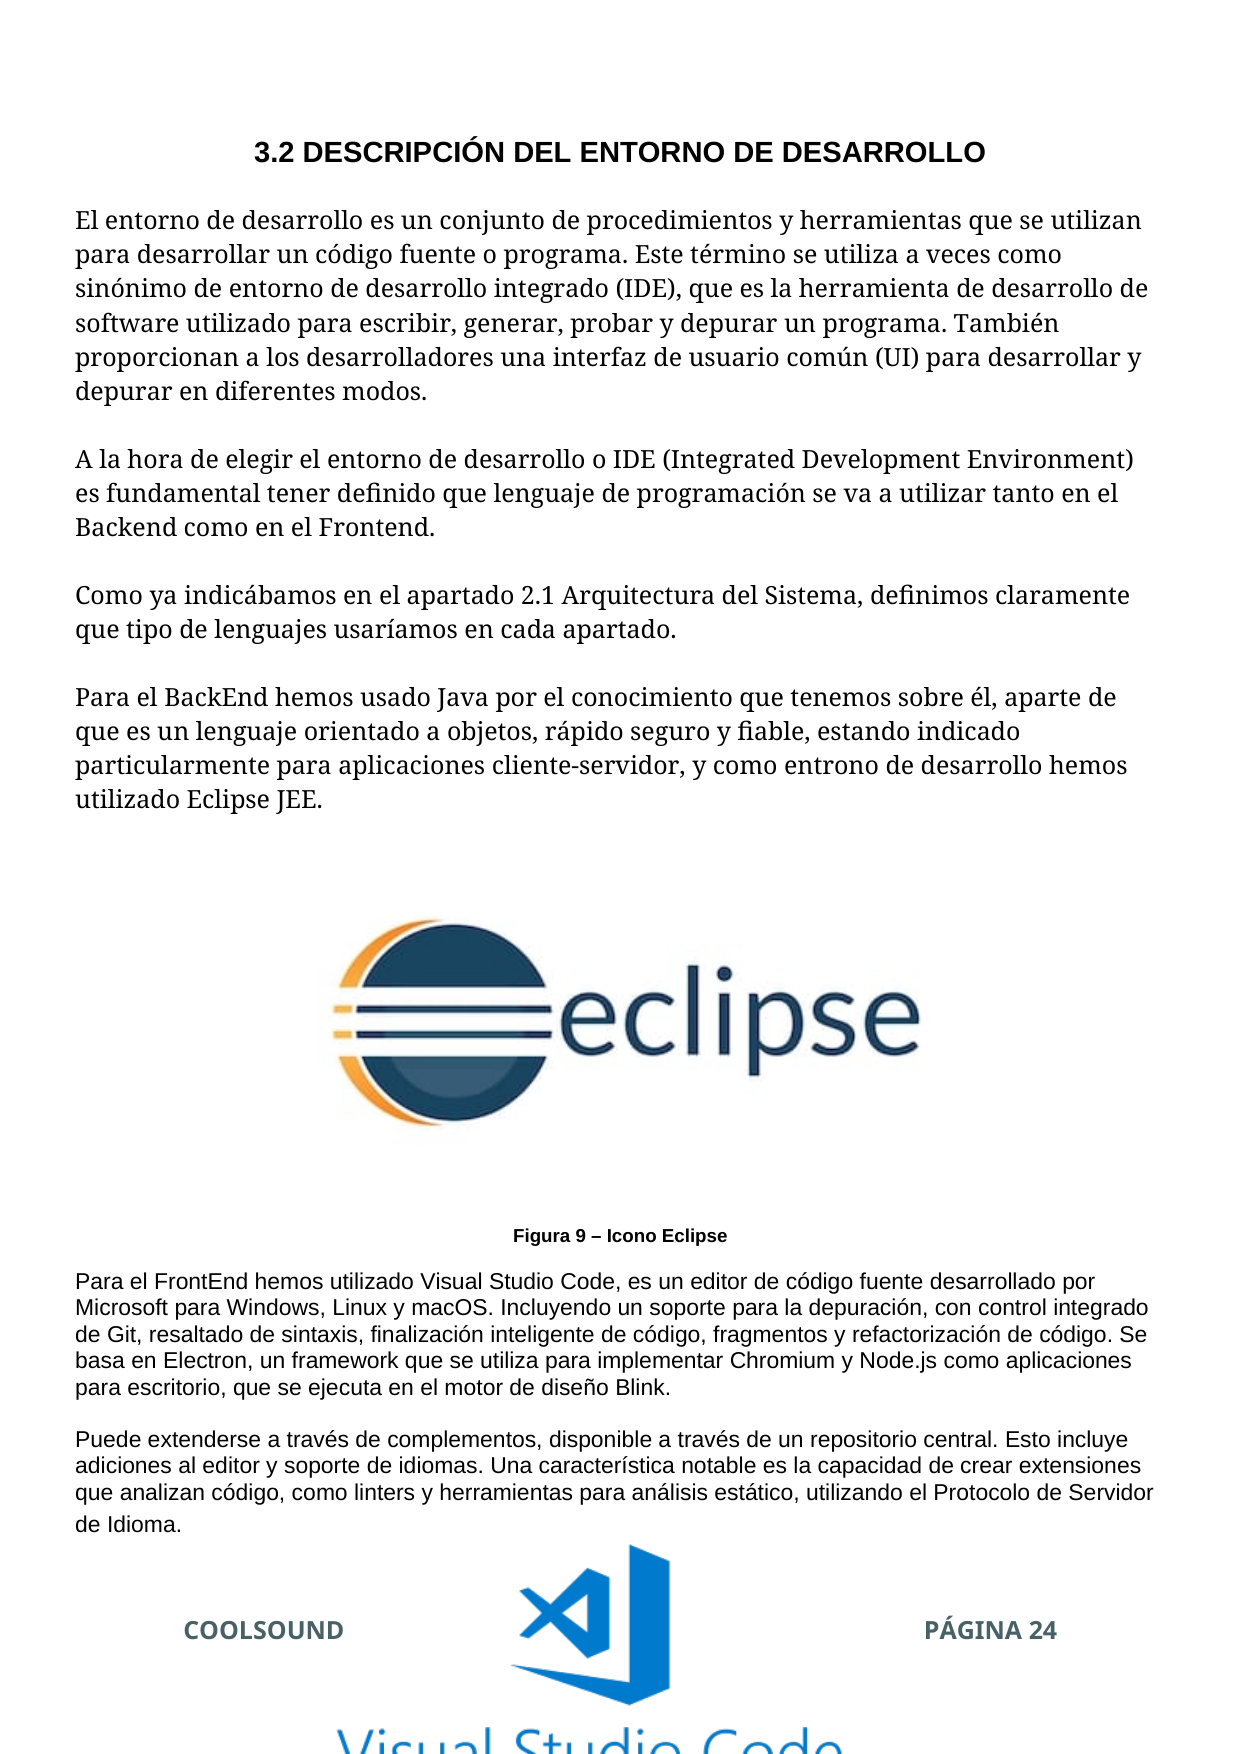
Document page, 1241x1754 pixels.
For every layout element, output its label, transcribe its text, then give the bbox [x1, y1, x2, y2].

text El entorno de desarrollo es un conjunto de procedimientos y herramientas que se utilizan para desarrollar un código fuente o programa. Este término se utiliza a veces como sinónimo de entorno de desarrollo integrado (IDE), que es la herramienta de desarrollo de software utilizado para escribir, generar, probar y depurar un programa. También proporcionan a los desarrolladores una interfaz de usuario común (UI) para desarrollar y depurar en diferentes modos. [75, 203, 1165, 407]
text Puede extenderse a través de complementos, disponible a través de un repositorio central. Esto incluye adiciones al editor y soporte de idiomas. Una característica notable es la capacidad de crear extensiones que analizan código, como linters y herramientas para análisis estático, utilizando el Protocolo de Servidor de Idioma. [75, 1426, 1165, 1539]
text Figura 9 – Icono Eclipse [75, 1225, 1165, 1246]
subtitle 3.2 DESCRIPCIÓN DEL ENTORNO DE DESARROLLO [75, 135, 1165, 169]
text Como ya indicábamos en el apartado 2.1 Arquitectura del Sistema, definimos claramente que tipo de lenguajes usaríamos en cada apartado. [75, 578, 1165, 646]
text A la hora de elegir el entorno de desarrollo o IDE (Integrated Development Environment) es fundamental tener definido que lenguaje de programación se va a utilizar tanto en el Backend como en el Frontend. [75, 441, 1165, 544]
picture [296, 1513, 883, 1754]
text Para el BackEnd hemos usado Java por el conocimiento que tenemos sobre él, aparte de que es un lenguaje orientado a objetos, rápido seguro y fiable, estando indicado particularmente para aplicaciones cliente-servidor, y como entrono de desarrollo hemos utilizado Eclipse JEE. [75, 680, 1165, 816]
picture [317, 844, 933, 1157]
text Para el FrontEnd hemos utilizado Visual Studio Code, es un editor de código fuente desarrollado por Microsoft para Windows, Linux y macOS. Incluyendo un soporte para la depuración, con control integrado de Git, resaltado de sintaxis, finalización inteligente de código, fragmentos y refactorización de código. Se basa en Electron, un framework que se utiliza para implementar Chromium y Node.js como aplicaciones para escritorio, que se ejecuta en el motor de diseño Blink. [75, 1268, 1165, 1400]
